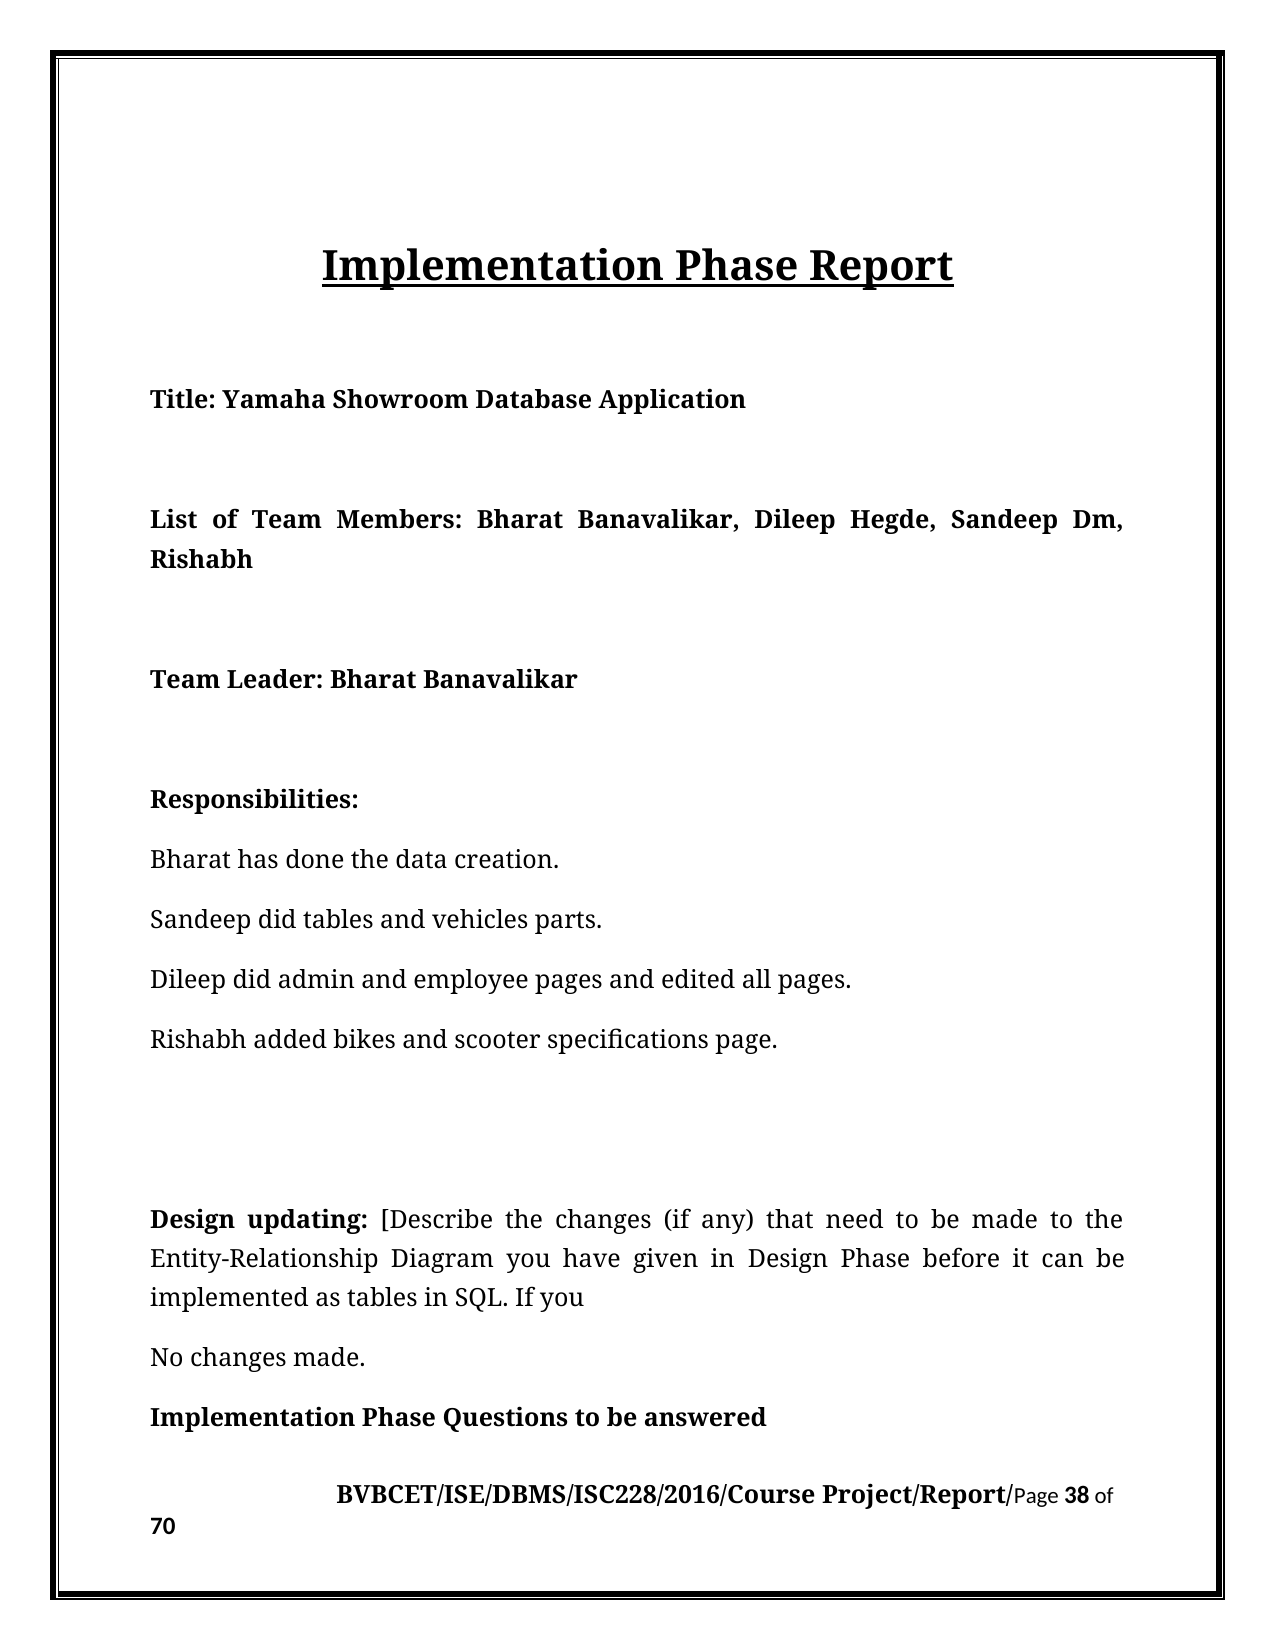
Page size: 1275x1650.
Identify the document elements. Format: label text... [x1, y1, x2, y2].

text Bharat has done the data creation. [150, 841, 1125, 875]
text List of Team Members: Bharat Banavalikar, Dileep Hegde, Sandeep Dm, Rishabh [150, 502, 1125, 575]
text Title: Yamaha Showroom Database Application [150, 382, 1125, 416]
text Design updating: [Describe the changes (if any) that need to be made to the Entity-Relationship Diagram you have given in Design Phase before it can be implemented as tables in SQL. If you [150, 1201, 1125, 1314]
text Rishabh added bikes and scooter specifications page. [150, 1021, 1125, 1055]
text Implementation Phase Questions to be answered [150, 1399, 1125, 1434]
text Responsibilities: [150, 781, 1125, 815]
text Sandeep did tables and vehicles parts. [150, 901, 1125, 935]
text Implementation Phase Report [150, 236, 1125, 293]
text No changes made. [150, 1339, 1125, 1374]
text Team Leader: Bharat Banavalikar [150, 661, 1125, 695]
text Dileep did admin and employee pages and edited all pages. [150, 961, 1125, 995]
